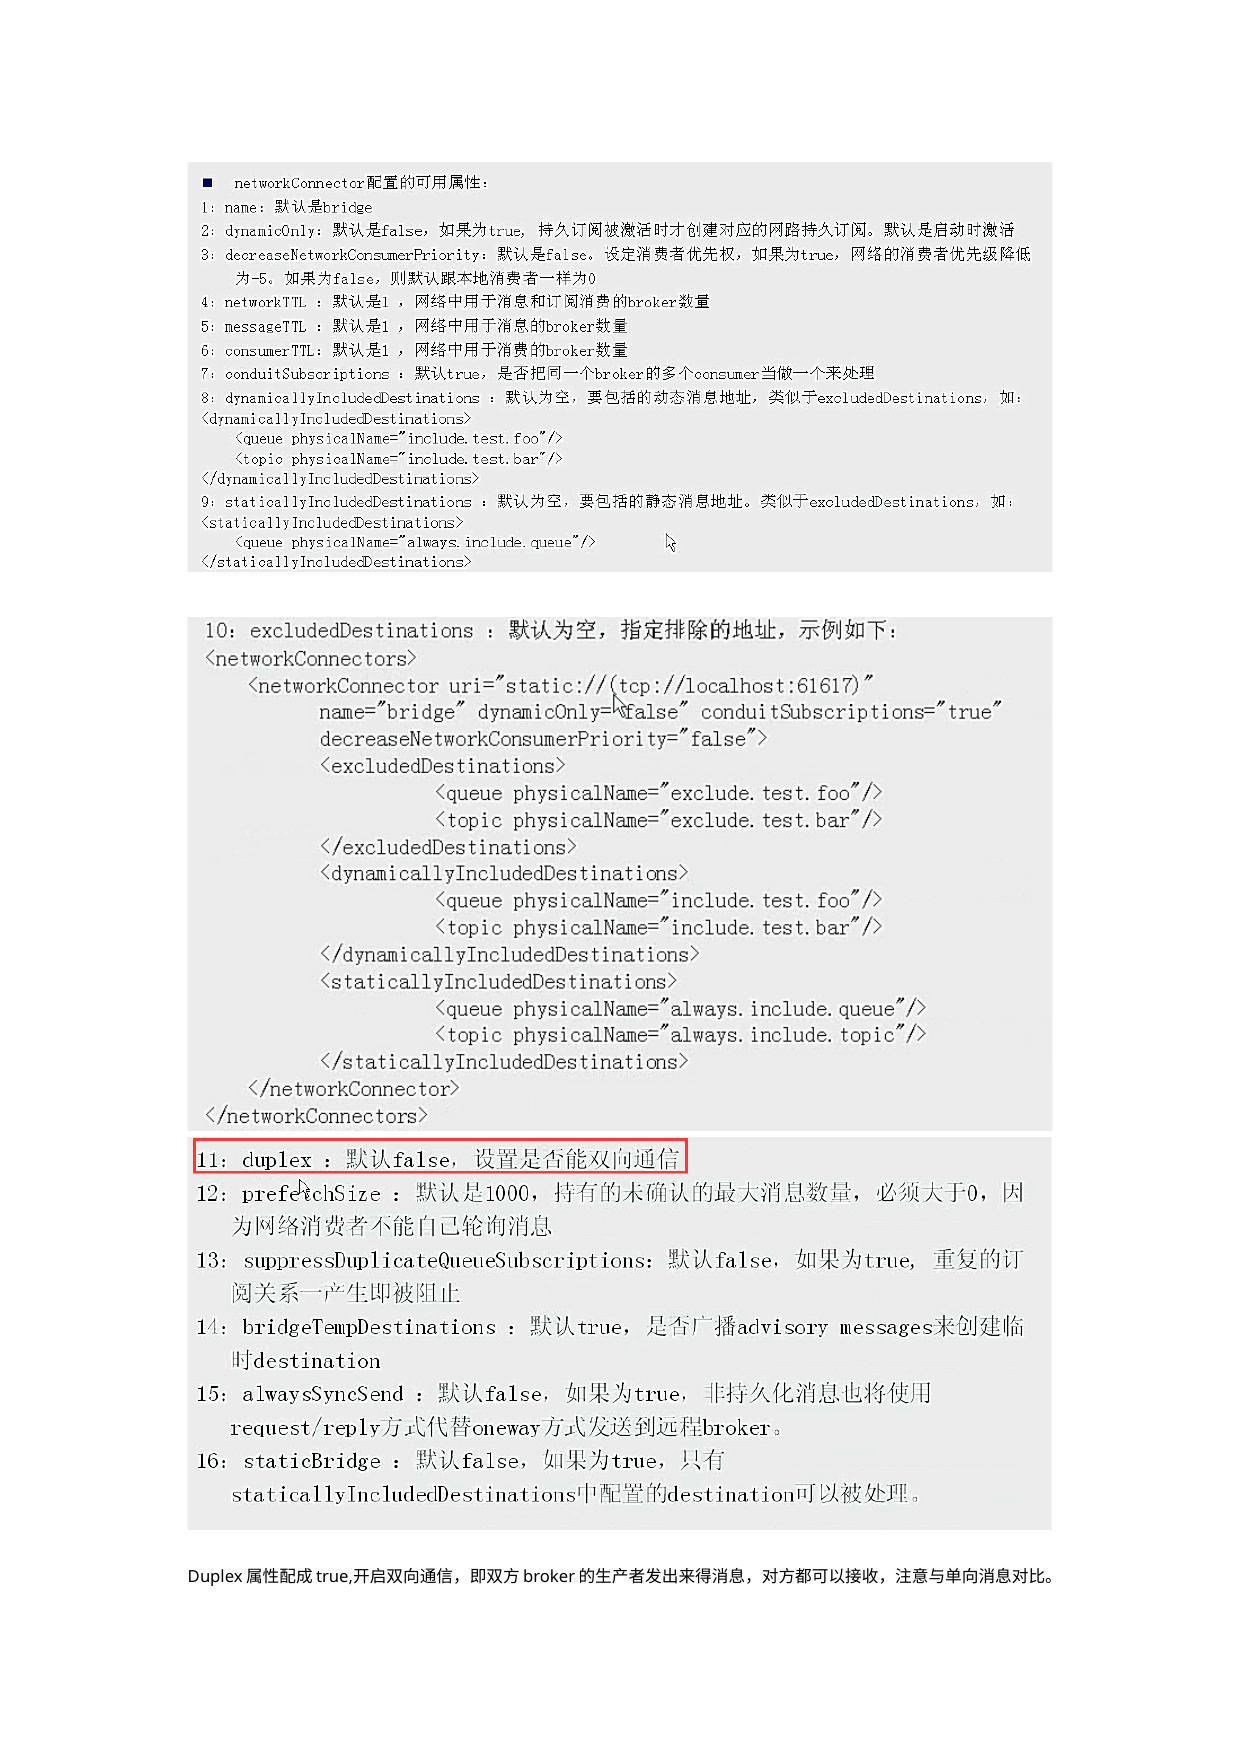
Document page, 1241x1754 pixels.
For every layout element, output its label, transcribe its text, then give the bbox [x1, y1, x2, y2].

picture [187, 1137, 1052, 1530]
list Duplex属性配成true,开启双向通信，即双方broker的生产者发出来得消息，对方都可以接收，注意与单向消息对比。 [187, 1559, 1053, 1592]
picture [187, 162, 1053, 572]
picture [187, 617, 1053, 1131]
